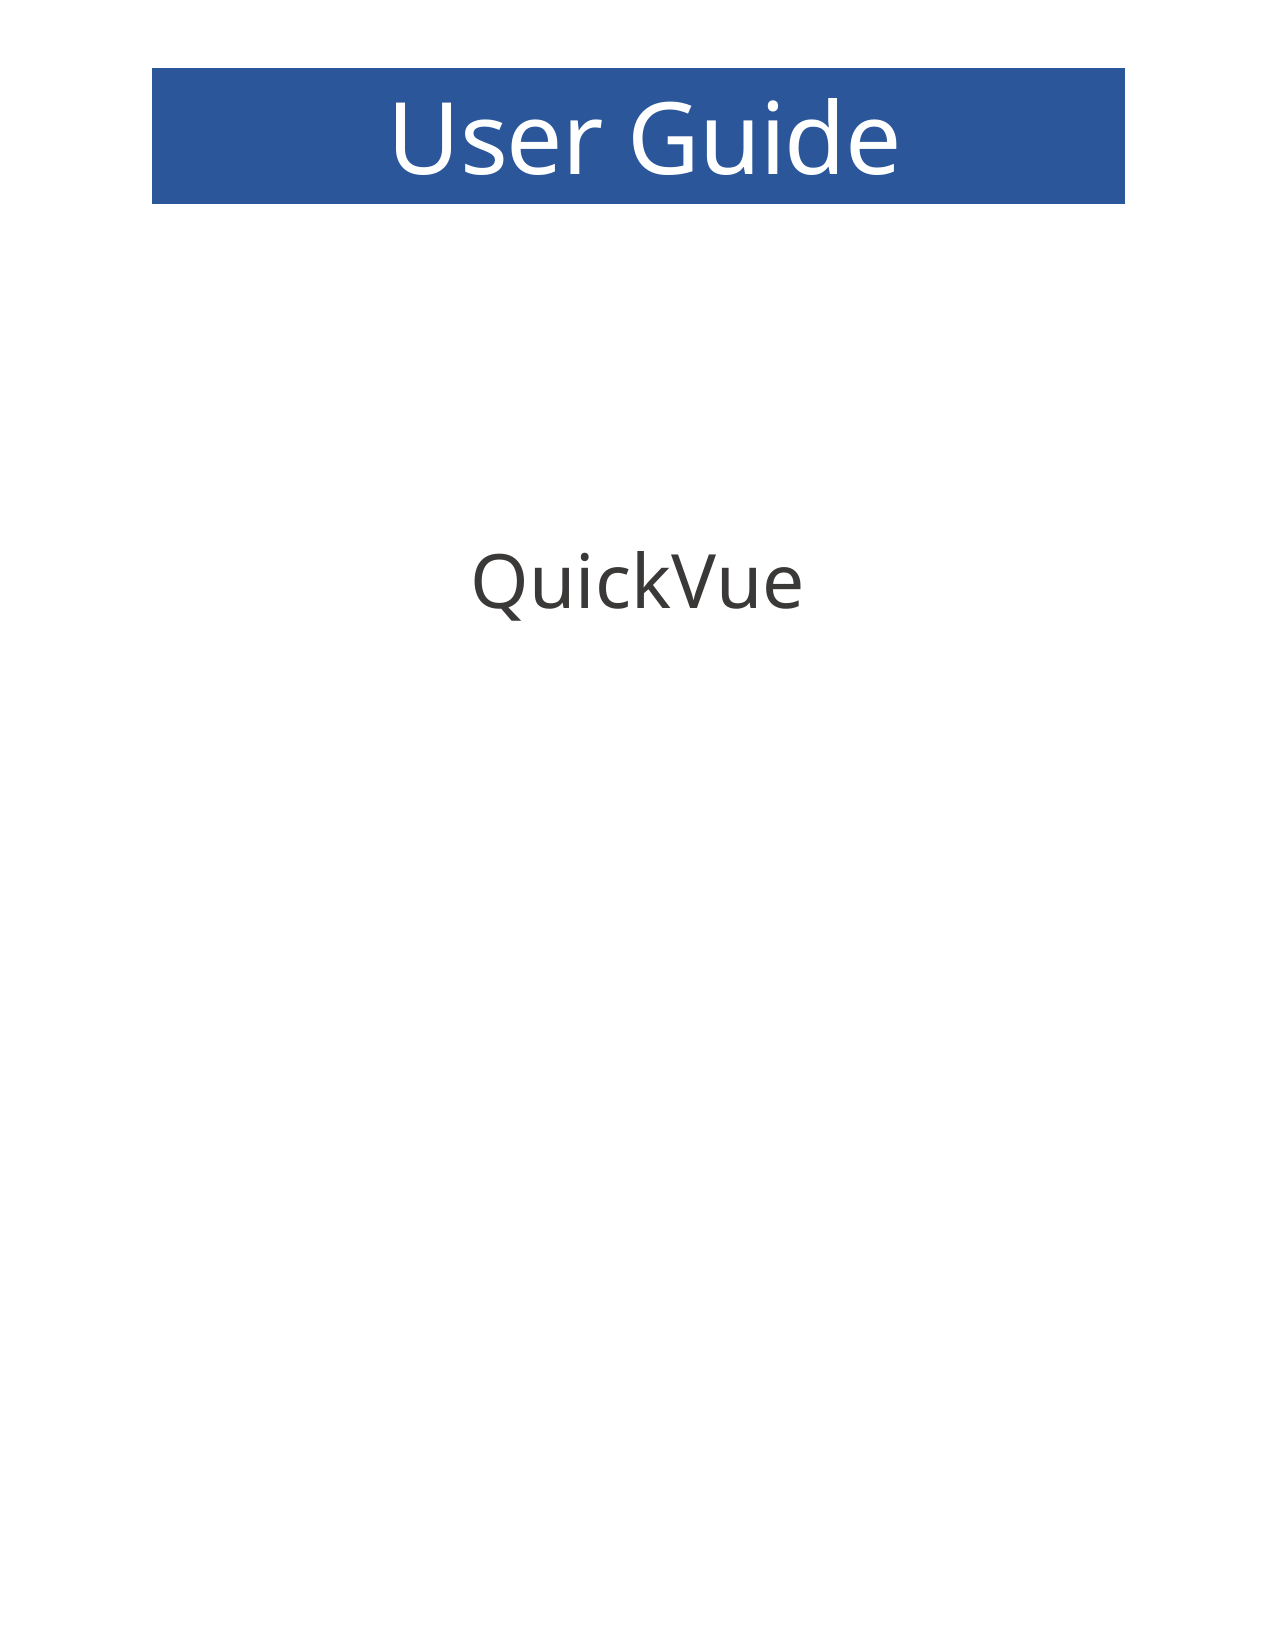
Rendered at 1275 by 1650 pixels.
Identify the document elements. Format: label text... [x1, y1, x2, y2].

title User Guide [165, 68, 1125, 204]
text QuickVue [150, 528, 1125, 630]
